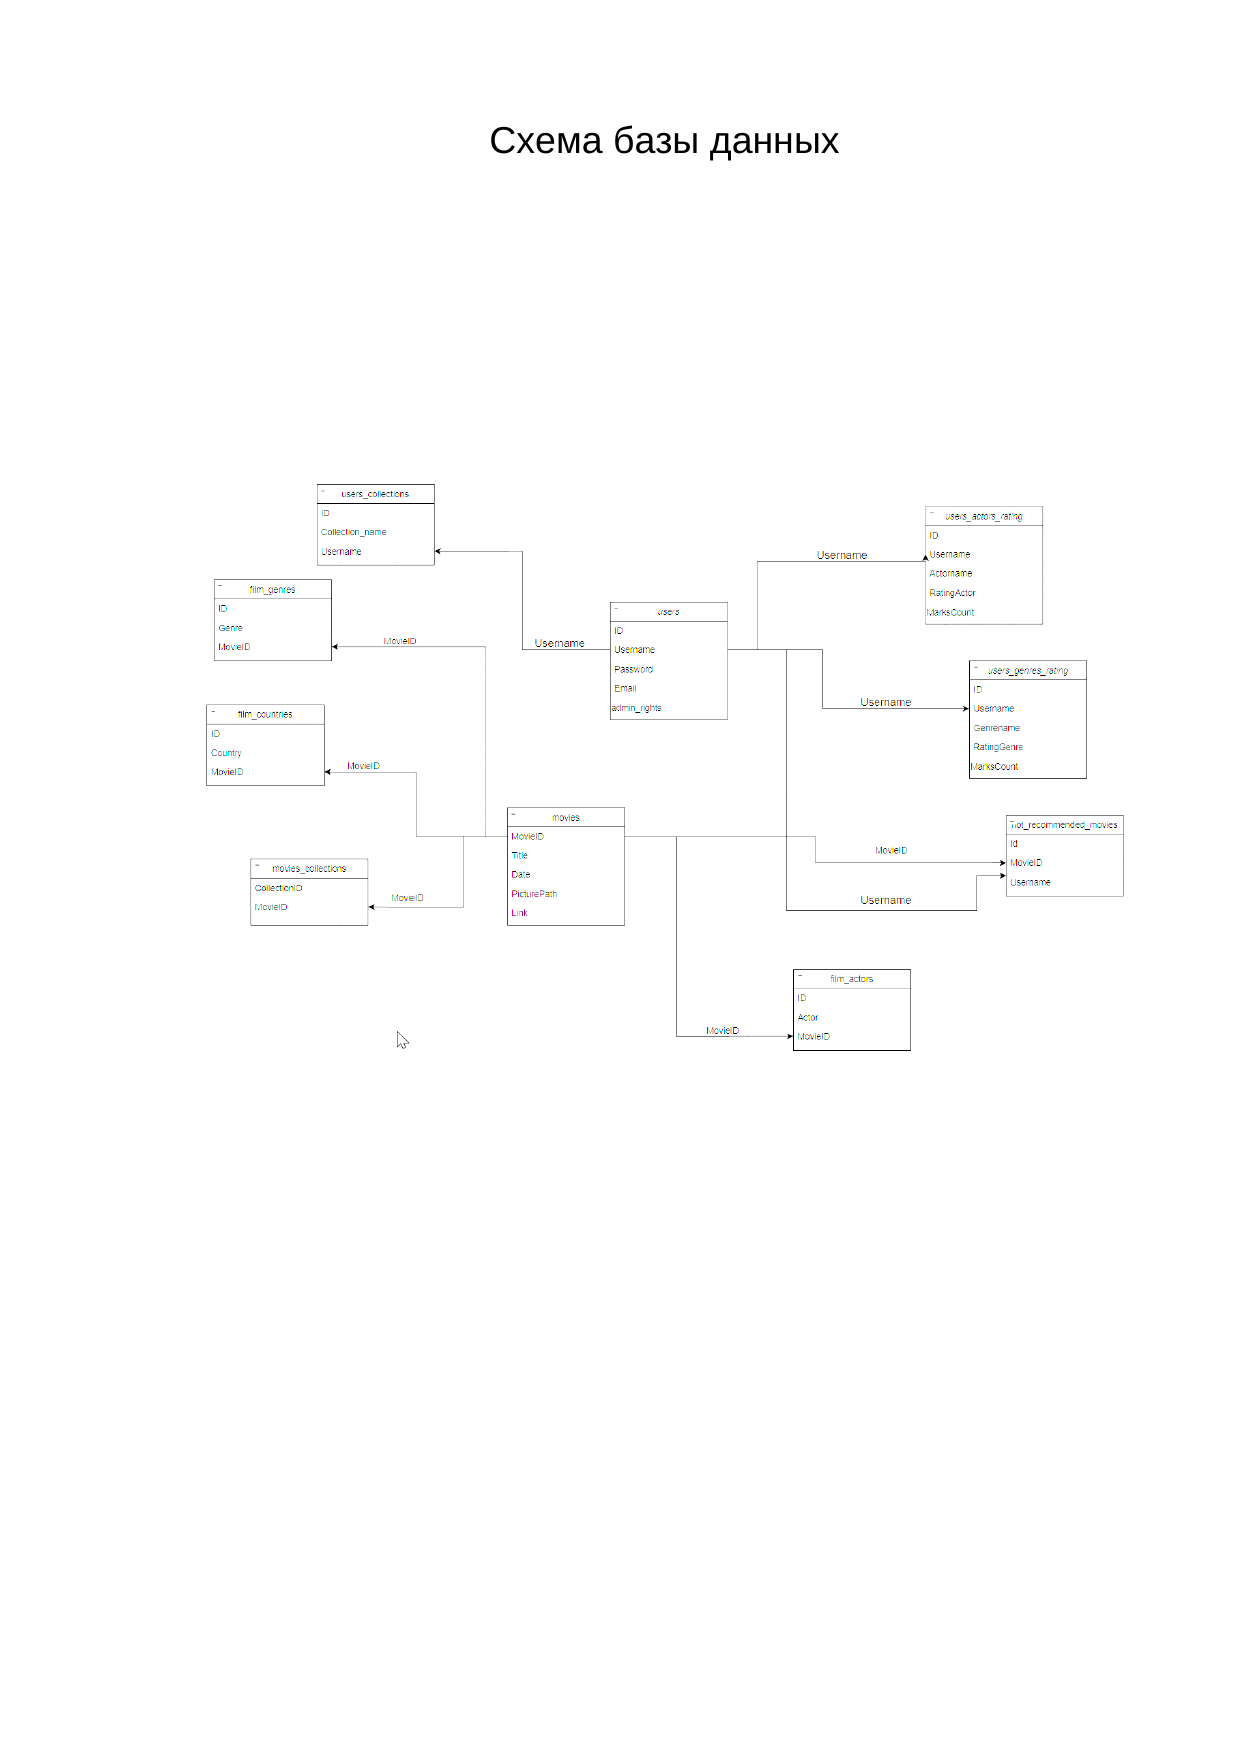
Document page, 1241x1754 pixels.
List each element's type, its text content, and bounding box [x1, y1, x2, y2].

picture [177, 449, 1152, 1068]
text Схема базы данных [177, 118, 1152, 161]
